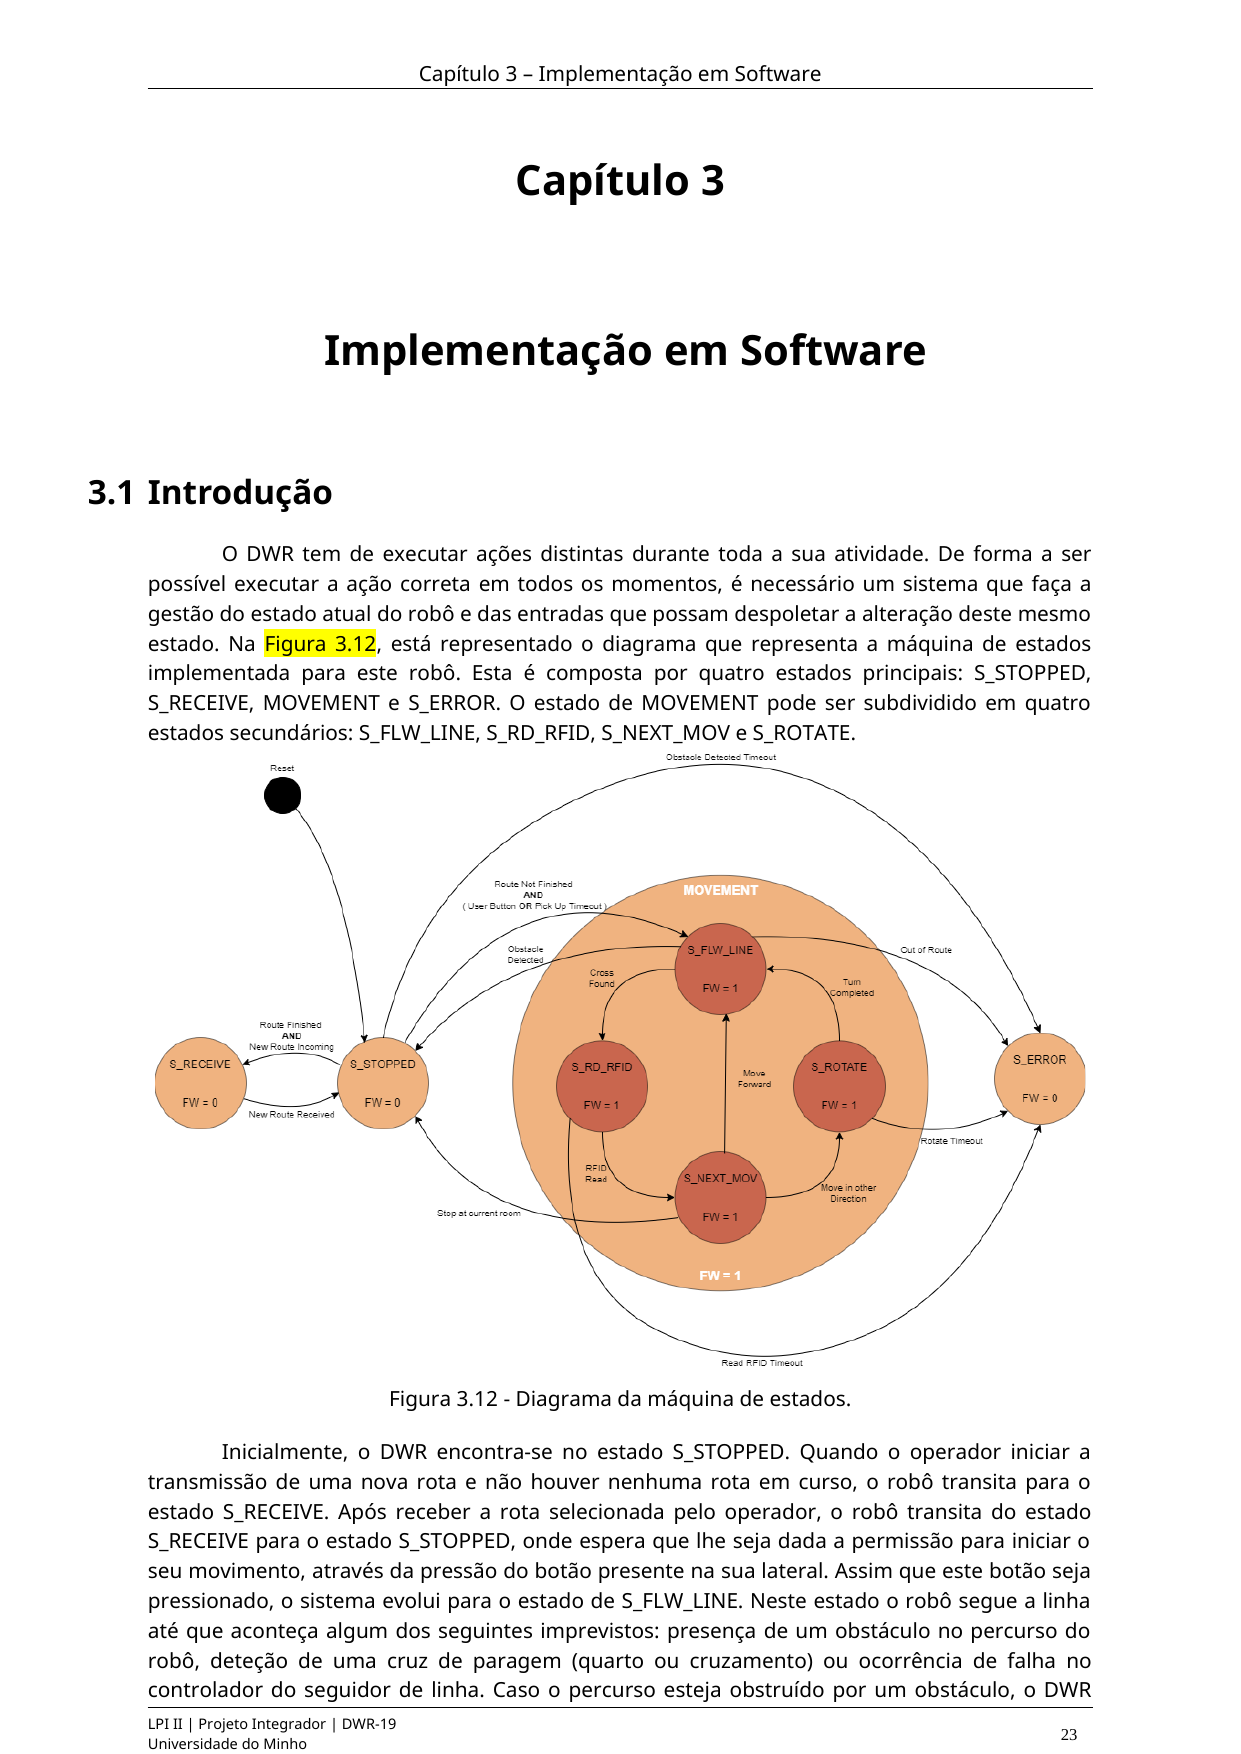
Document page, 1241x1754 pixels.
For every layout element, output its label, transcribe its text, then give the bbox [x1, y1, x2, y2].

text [148, 1437, 1092, 1704]
picture [155, 747, 1086, 1372]
subtitle Introdução [88, 469, 1092, 514]
subtitle Implementação em Software [148, 151, 1092, 378]
